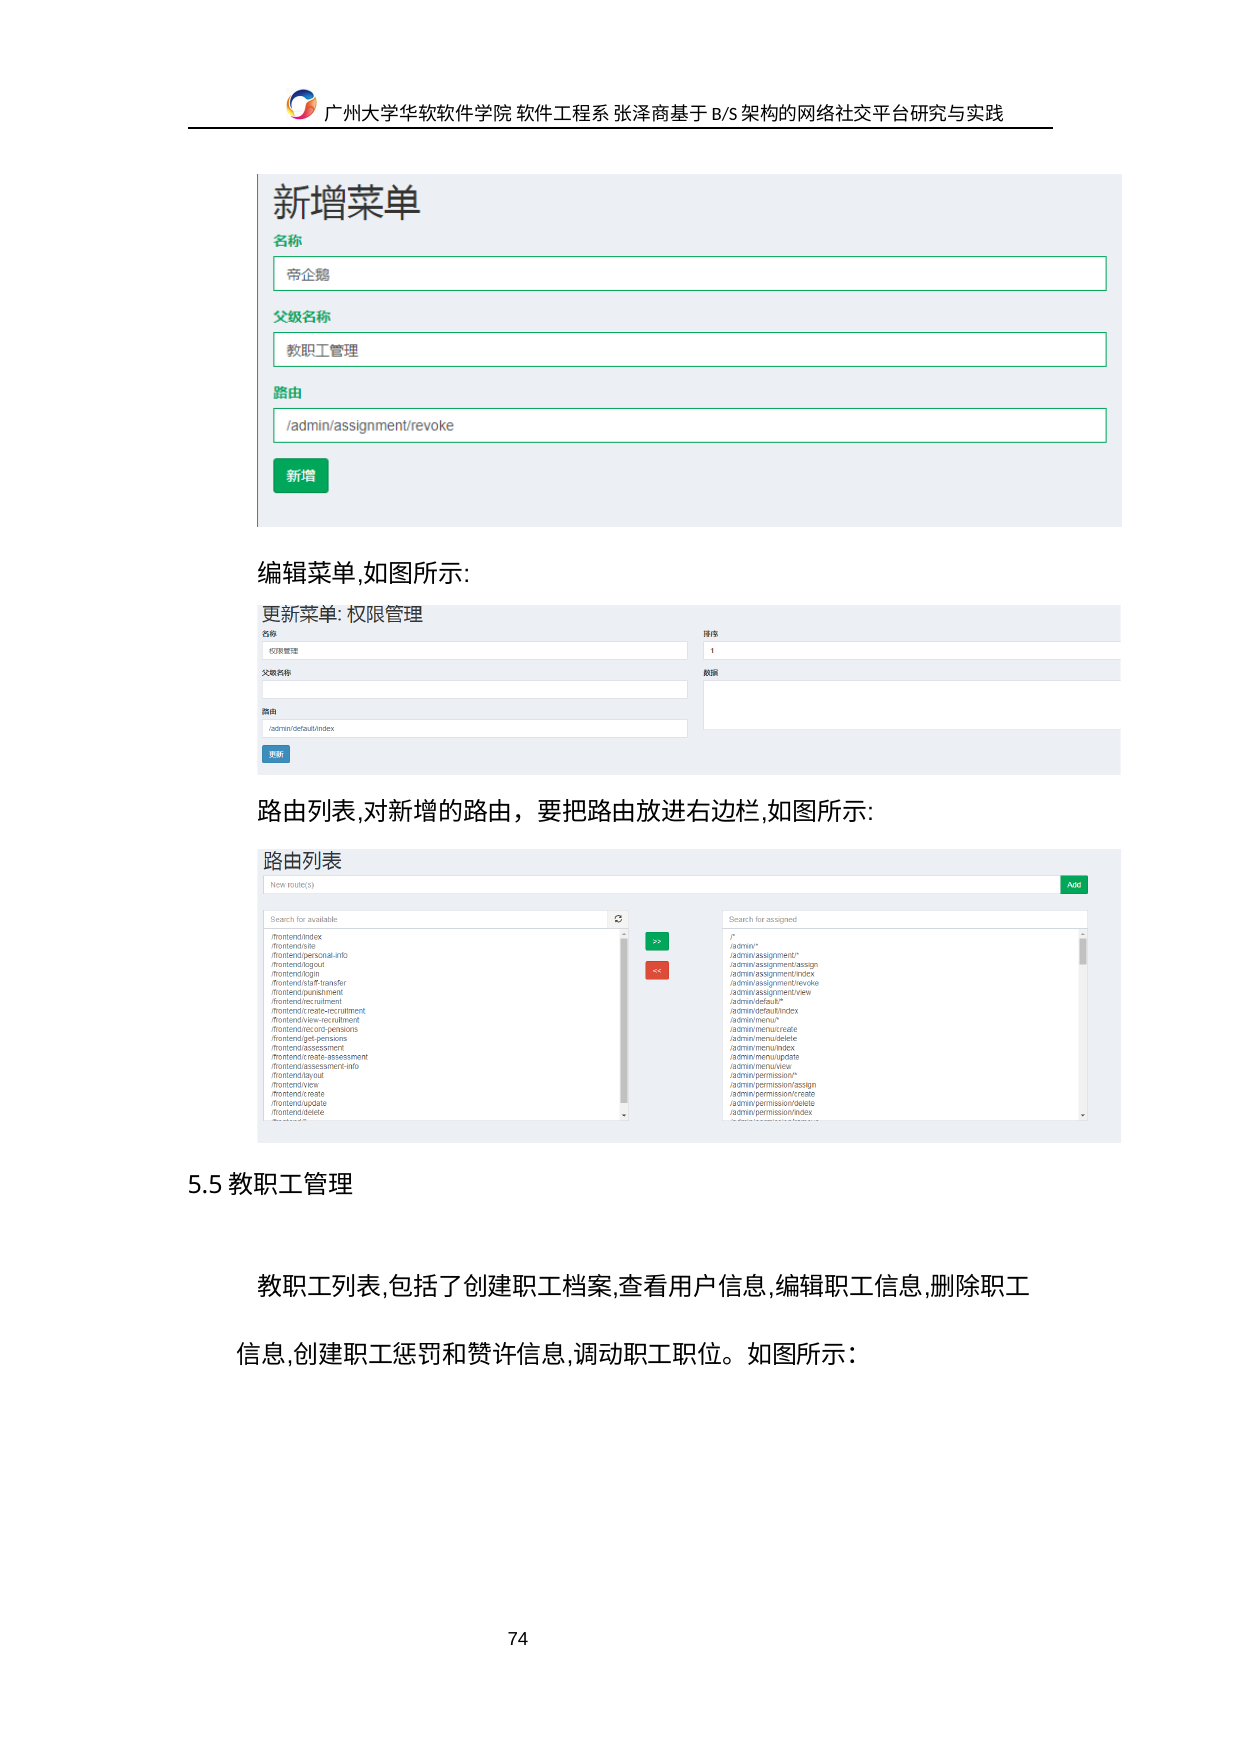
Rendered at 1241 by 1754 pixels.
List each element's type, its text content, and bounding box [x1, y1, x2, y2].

picture [257, 605, 1121, 775]
picture [257, 174, 1122, 527]
text 编辑菜单,如图所示: [237, 537, 1053, 605]
picture [286, 88, 320, 120]
text 5.5 教职工管理 [187, 1149, 1053, 1217]
text 教职工列表,包括了创建职工档案,查看用户信息,编辑职工信息,删除职工信息,创建职工惩罚和赞许信息,调动职工职位。如图所示： [237, 1251, 1053, 1386]
text 路由列表,对新增的路由，要把路由放进右边栏,如图所示: [237, 775, 1053, 843]
picture [257, 849, 1122, 1143]
